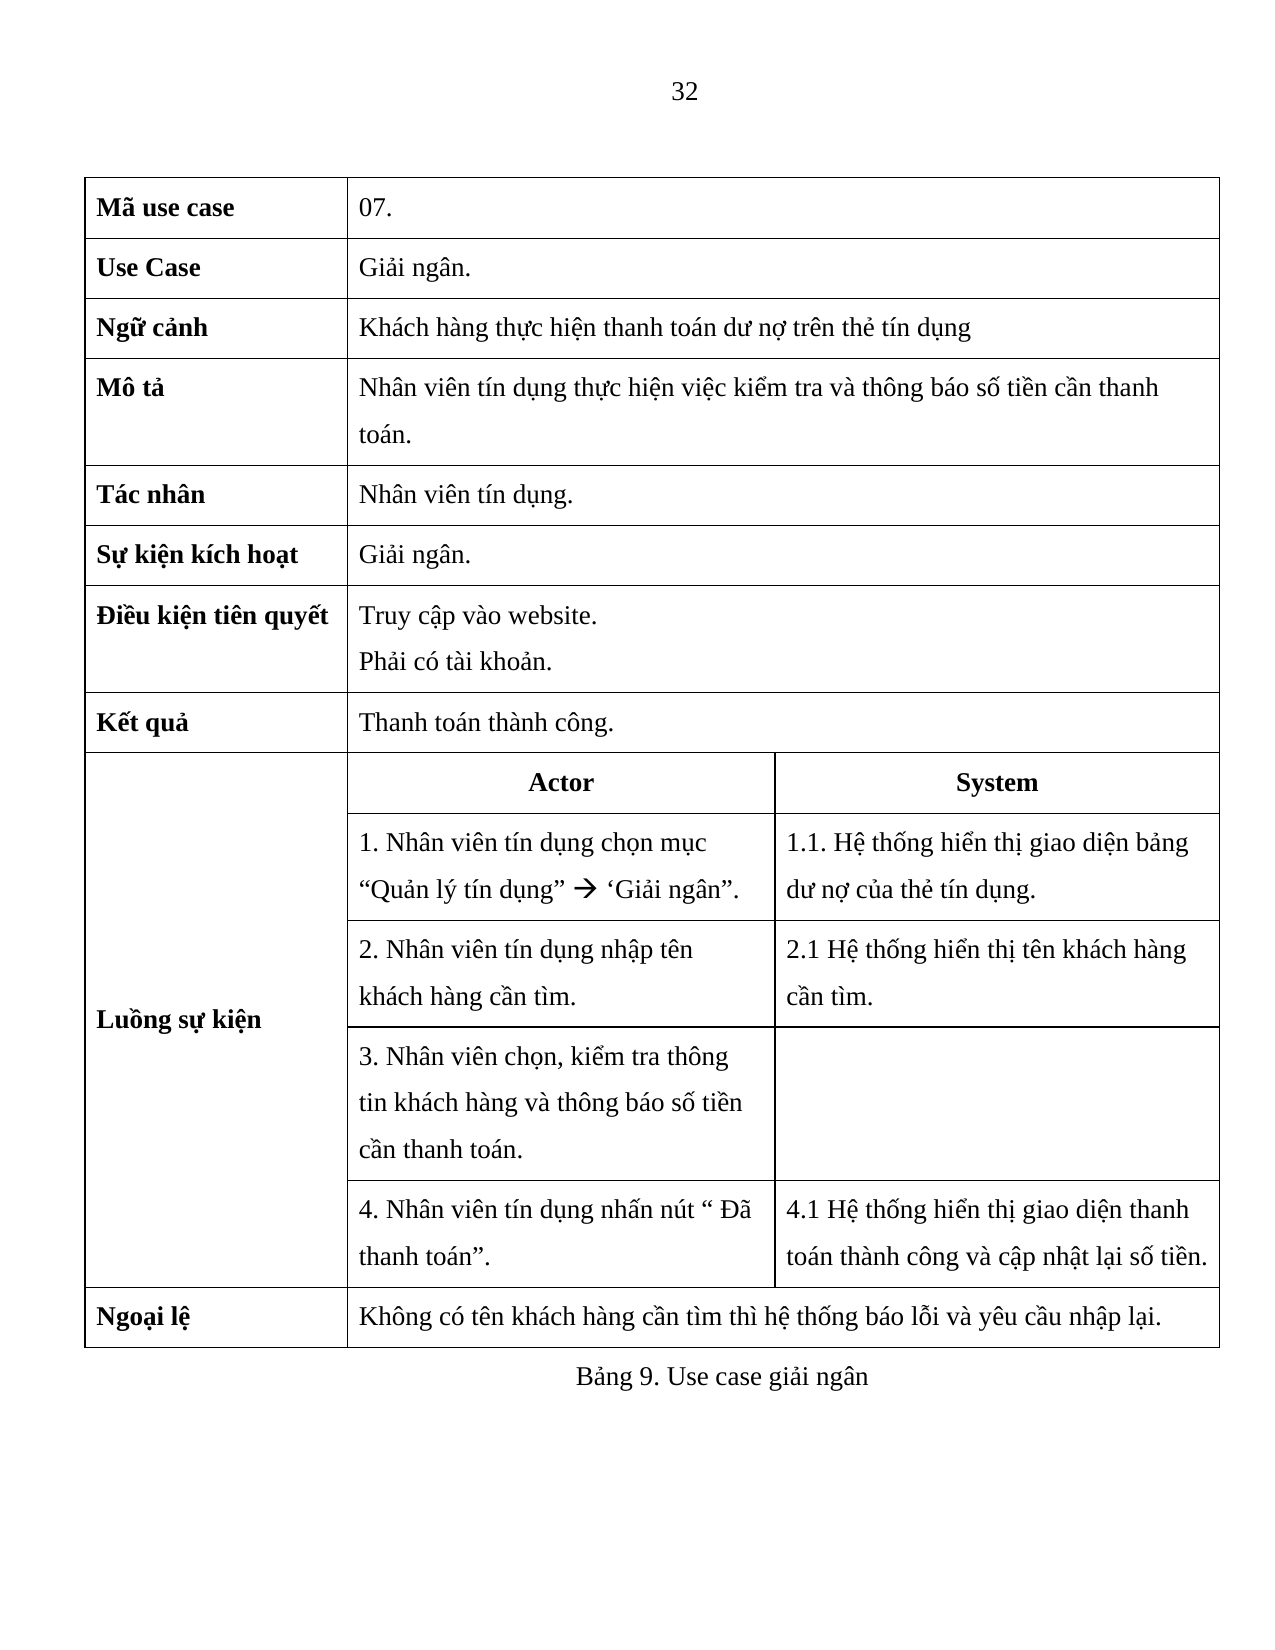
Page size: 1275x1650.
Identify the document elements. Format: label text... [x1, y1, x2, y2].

table_cell Sự kiện kích hoạt [86, 526, 347, 585]
table_cell 4. Nhân viên tín dụng nhấn nút “ Đã thanh toán”. [348, 1181, 774, 1287]
table_cell System [776, 753, 1219, 812]
table_cell Nhân viên tín dụng. [348, 466, 1219, 525]
table_header Mã use case [86, 178, 347, 237]
table_cell 2. Nhân viên tín dụng nhập tên khách hàng cần tìm. [348, 921, 774, 1026]
table_cell Use Case [86, 239, 347, 298]
table_cell 3. Nhân viên chọn, kiểm tra thông tin khách hàng và thông báo số tiền cần thanh toán. [348, 1028, 774, 1180]
text Bảng 9. Use case giải ngân [207, 1361, 1162, 1392]
table_cell Kết quả [86, 693, 347, 752]
table_cell Thanh toán thành công. [348, 693, 1219, 752]
table_cell [776, 1028, 1219, 1180]
table_cell Truy cập vào website. Phải có tài khoản. [348, 586, 1219, 692]
table_cell Ngoại lệ [86, 1288, 347, 1347]
table_cell Nhân viên tín dụng thực hiện việc kiểm tra và thông báo số tiền cần thanh toán. [348, 359, 1219, 465]
table_cell Ngữ cảnh [86, 299, 347, 358]
table_cell 1.1. Hệ thống hiển thị giao diện bảng dư nợ của thẻ tín dụng. [776, 814, 1219, 919]
table_cell 4.1 Hệ thống hiển thị giao diện thanh toán thành công và cập nhật lại số tiền. [776, 1181, 1219, 1287]
table_cell Tác nhân [86, 466, 347, 525]
table_cell Khách hàng thực hiện thanh toán dư nợ trên thẻ tín dụng [348, 299, 1219, 358]
table_cell Giải ngân. [348, 526, 1219, 585]
table_cell Không có tên khách hàng cần tìm thì hệ thống báo lỗi và yêu cầu nhập lại. [348, 1288, 1219, 1347]
table_cell Actor [348, 753, 774, 812]
table_cell Điều kiện tiên quyết [86, 586, 347, 692]
table_cell Mô tả [86, 359, 347, 465]
table_cell Giải ngân. [348, 239, 1219, 298]
table_cell 2.1 Hệ thống hiển thị tên khách hàng cần tìm. [776, 921, 1219, 1026]
table_cell Luồng sự kiện [86, 753, 347, 1287]
table_cell 1. Nhân viên tín dụng chọn mục “Quản lý tín dụng” ‘Giải ngân”. [348, 814, 774, 919]
table_header 07. [348, 178, 1219, 237]
